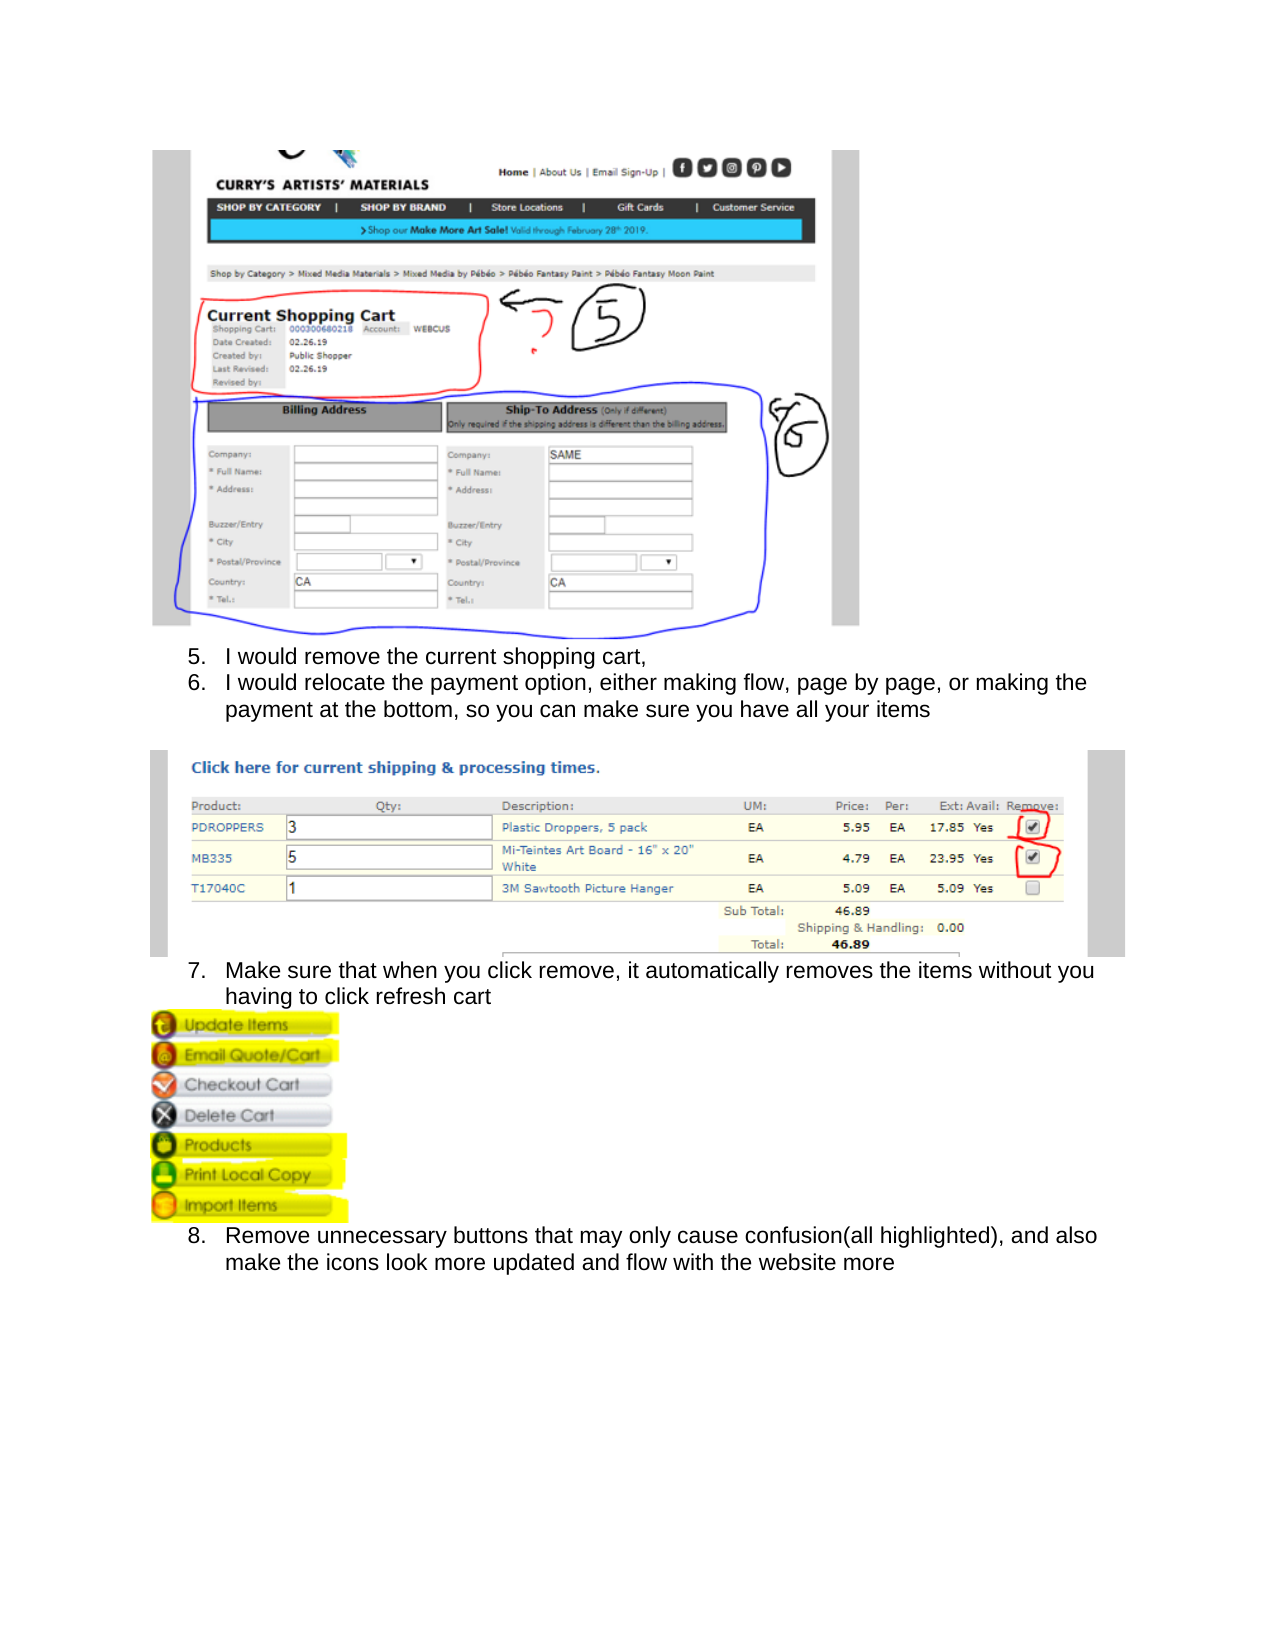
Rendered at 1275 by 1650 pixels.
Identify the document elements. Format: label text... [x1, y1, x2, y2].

picture [150, 150, 862, 643]
list Remove unnecessary buttons that may only cause confusion(all highlighted), and also make the icons look more updated and flow with the website more [187, 1222, 1125, 1275]
list I would relocate the payment option, either making flow, page by page, or making the payment at the bottom, so you can make sure you have all your items [187, 669, 1125, 722]
picture [150, 1009, 352, 1223]
list I would remove the current shopping cart, [187, 643, 1125, 669]
picture [150, 750, 1125, 957]
list Make sure that when you click remove, it automatically removes the items without you having to click refresh cart [187, 957, 1125, 1010]
